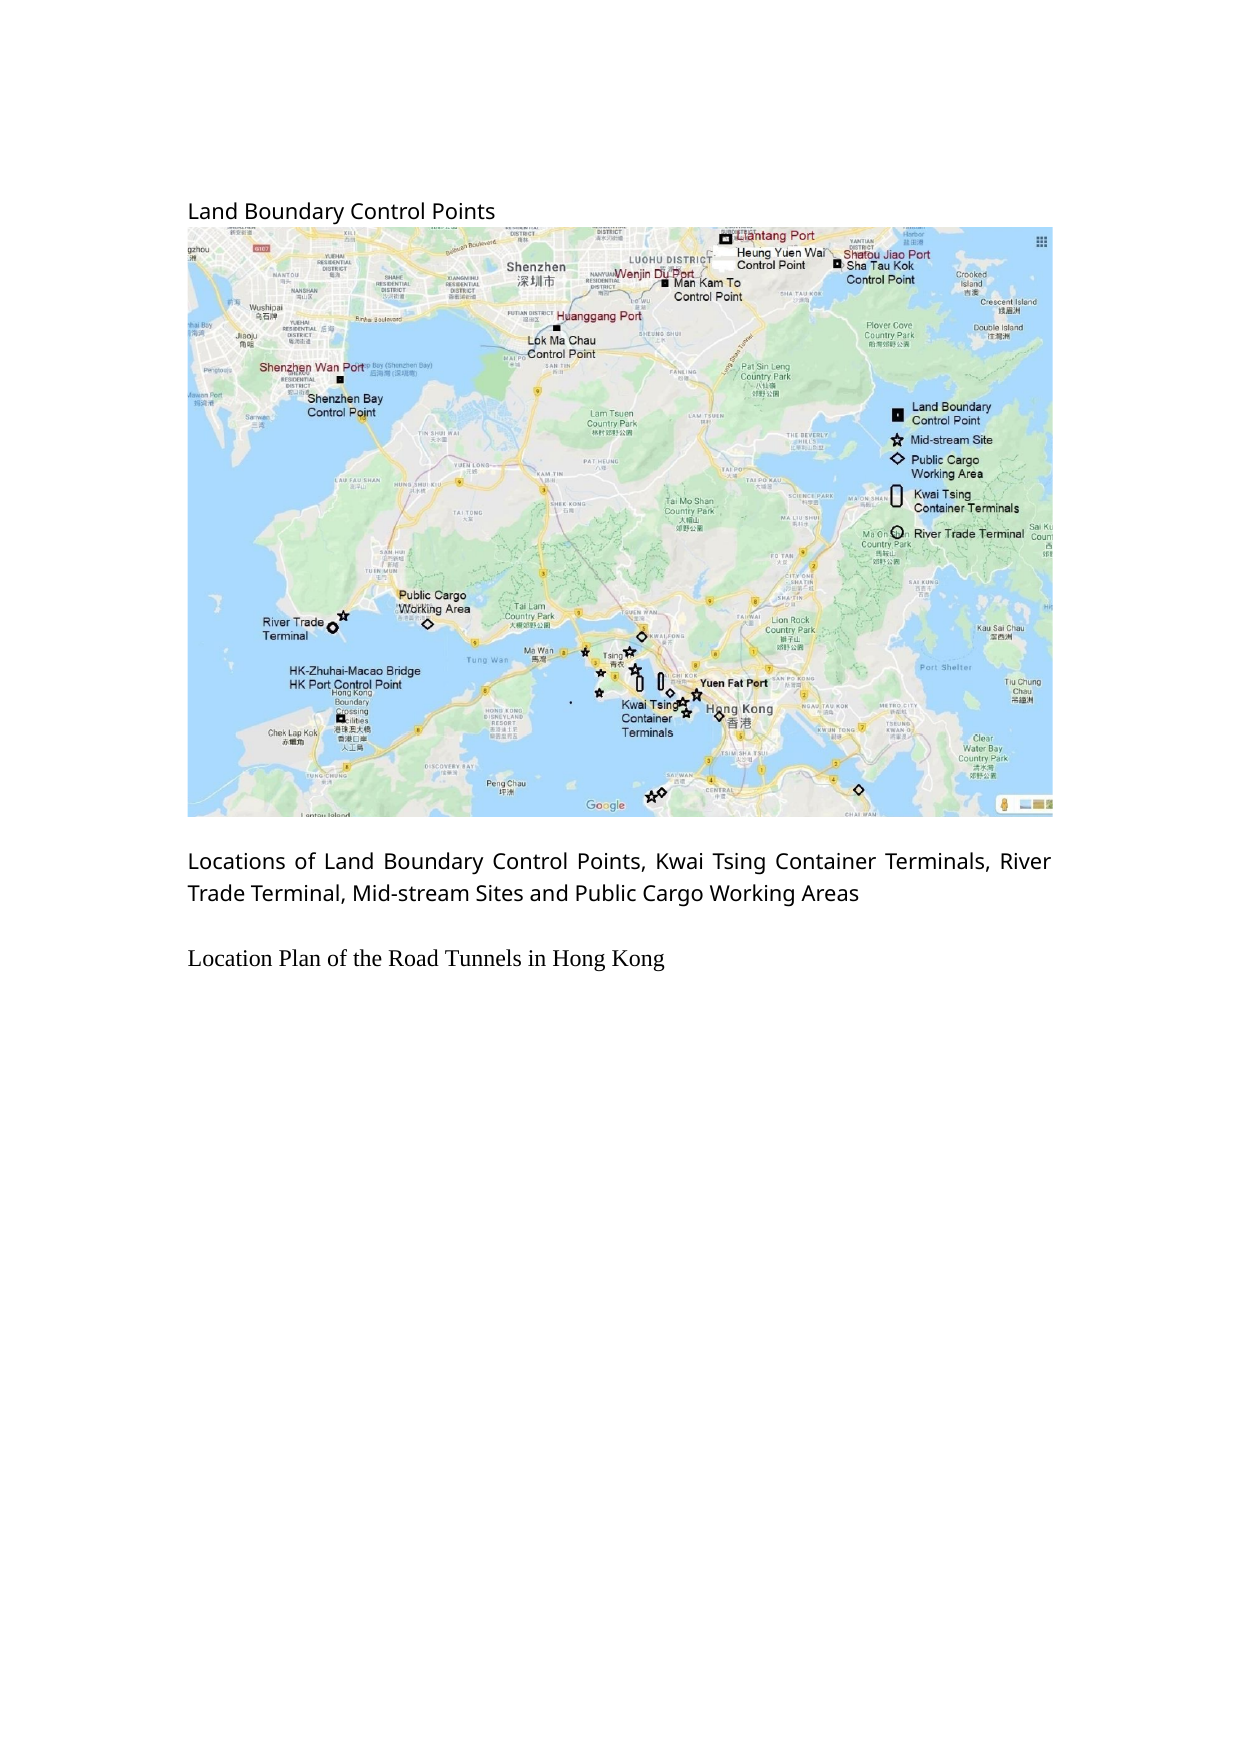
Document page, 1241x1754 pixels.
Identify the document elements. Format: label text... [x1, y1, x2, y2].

text Location Plan of the Road Tunnels in Hong Kong [187, 942, 1053, 974]
picture [187, 227, 1053, 817]
text Land Boundary Control Points [187, 194, 1053, 227]
text Locations of Land Boundary Control Points, Kwai Tsing Container Terminals, River Trade Terminal, Mid-stream Sites and Public Cargo Working Areas [187, 844, 1053, 909]
